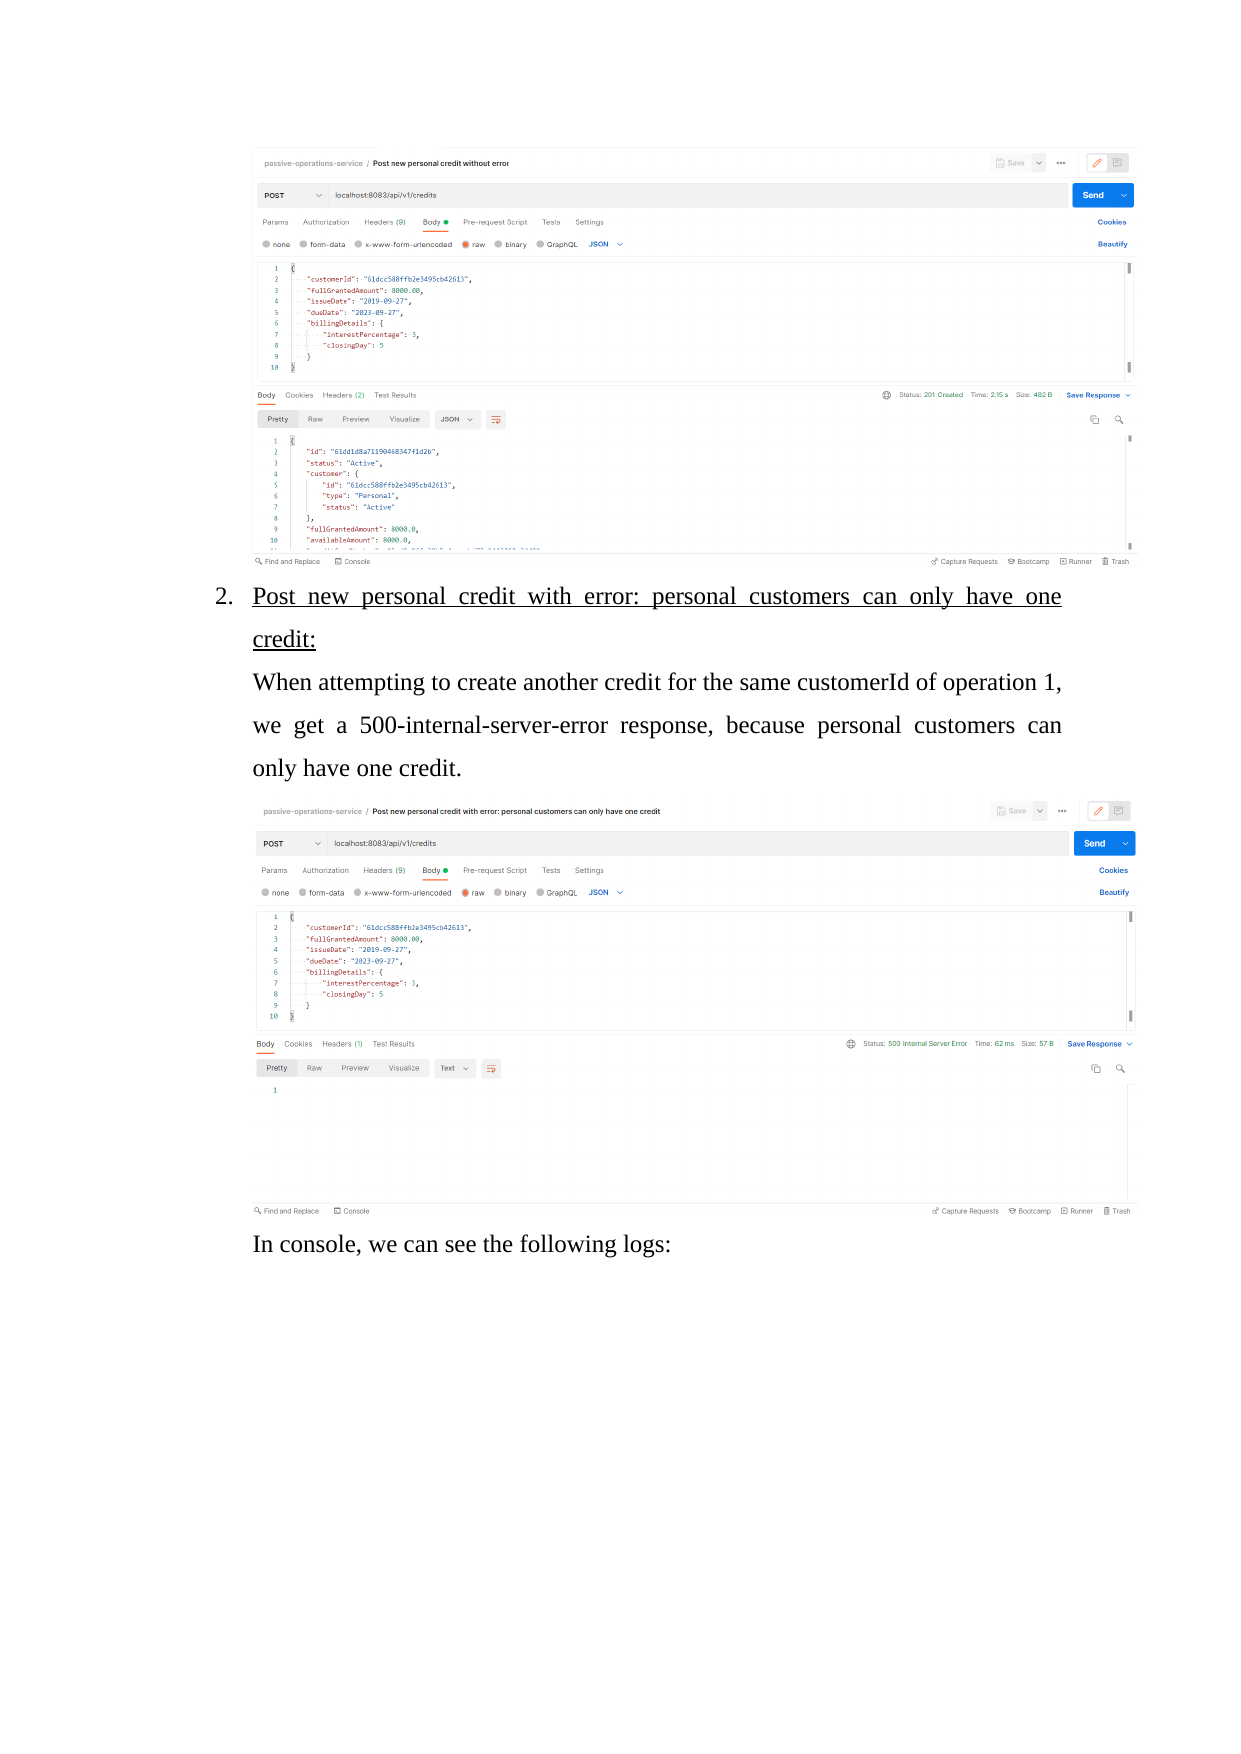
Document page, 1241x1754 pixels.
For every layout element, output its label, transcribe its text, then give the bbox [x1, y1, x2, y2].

picture [252, 147, 1138, 567]
picture [252, 796, 1138, 1216]
list When attempting to create another credit for the same customerId of operation 1, we get a 500-internal-server-error response, because personal customers can only have one credit. [252, 667, 1063, 782]
list Post new personal credit with error: personal customers can only have one credit: [215, 581, 1063, 653]
list In console, we can see the following logs: [252, 1229, 1063, 1258]
